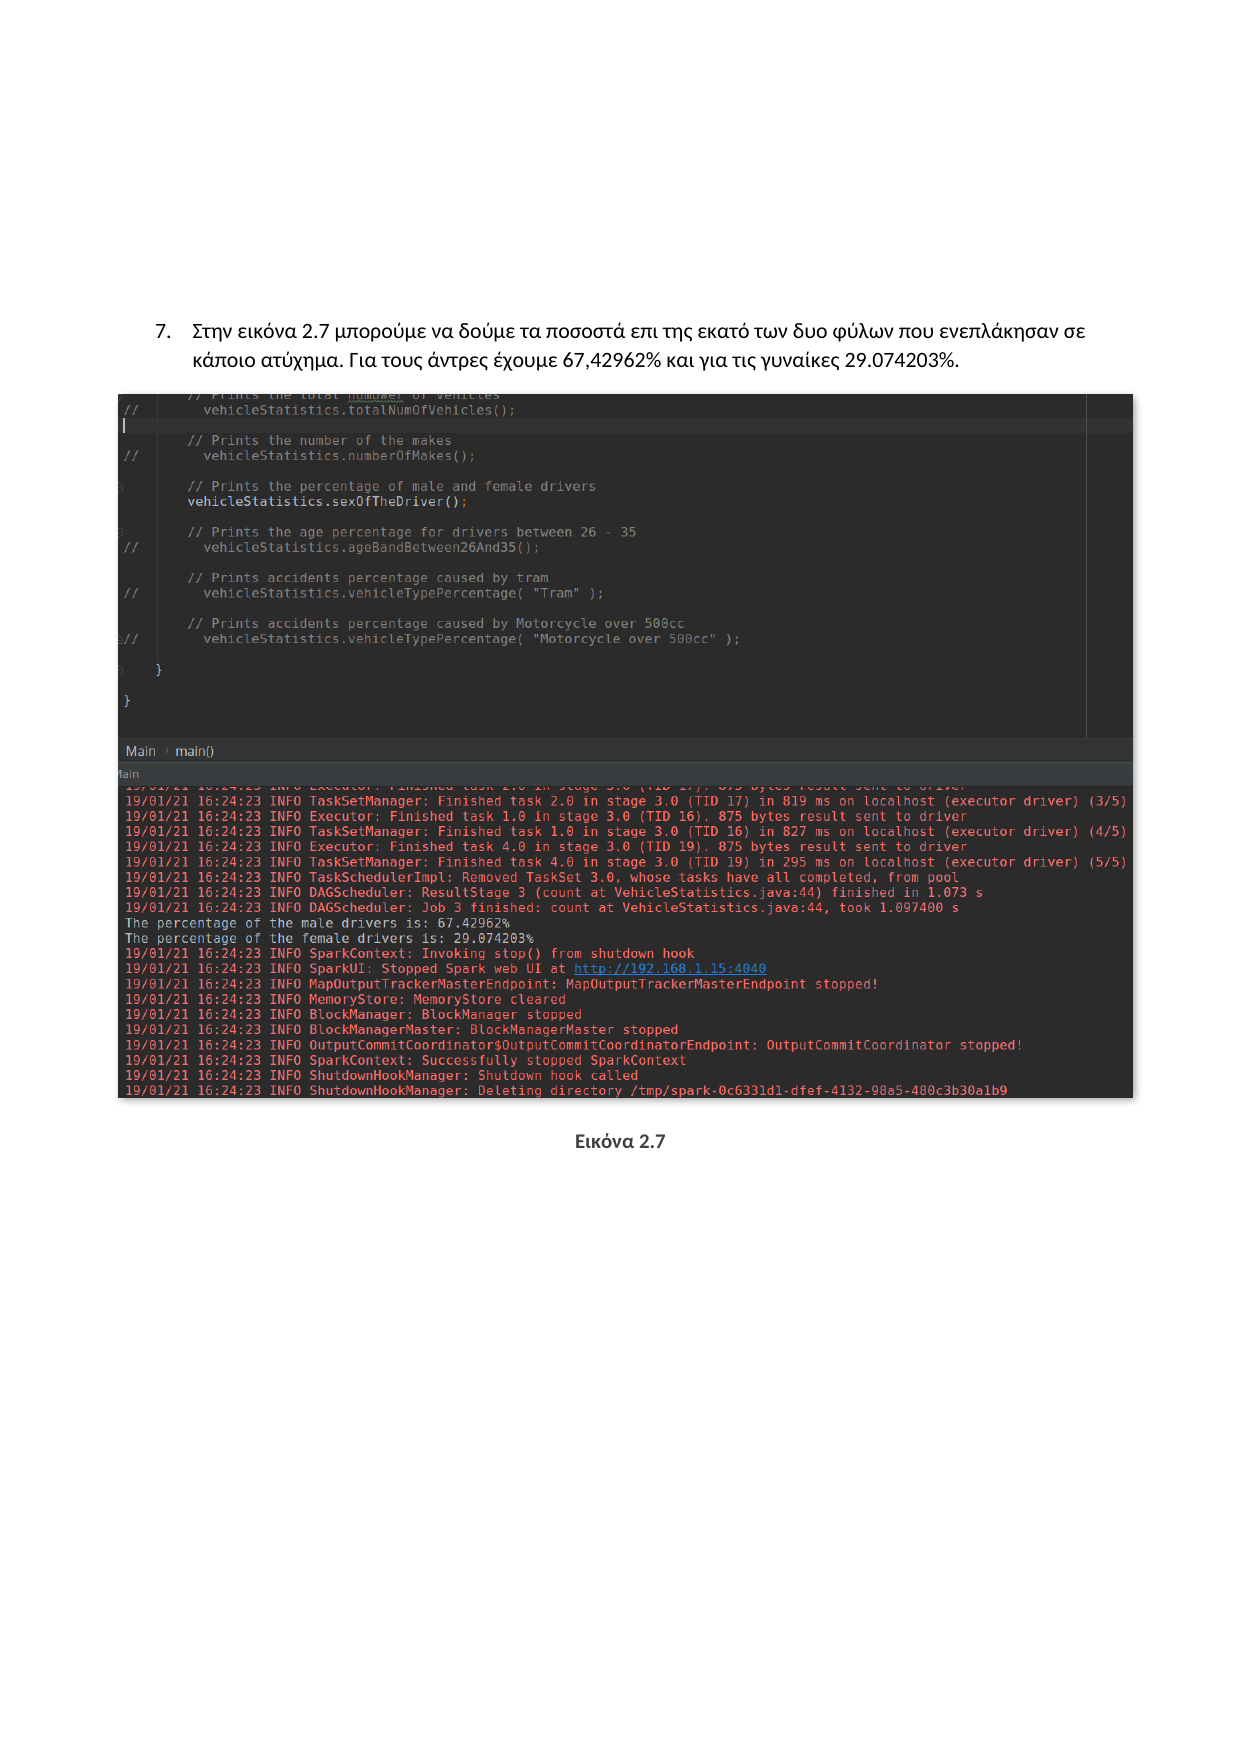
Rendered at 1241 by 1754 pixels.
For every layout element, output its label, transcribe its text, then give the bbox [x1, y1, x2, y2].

text Εικόνα 2.7 [112, 1128, 1128, 1154]
picture [118, 394, 1133, 1098]
list Στην εικόνα 2.7 μπορούμε να δούμε τα ποσοστά επι της εκατό των δυο φύλων που ενεπλάκησαν σε κάποιο ατύχημα. Για τους άντρες έχουμε 67,42962% και για τις γυναίκες 29.074203%. [155, 317, 1128, 373]
